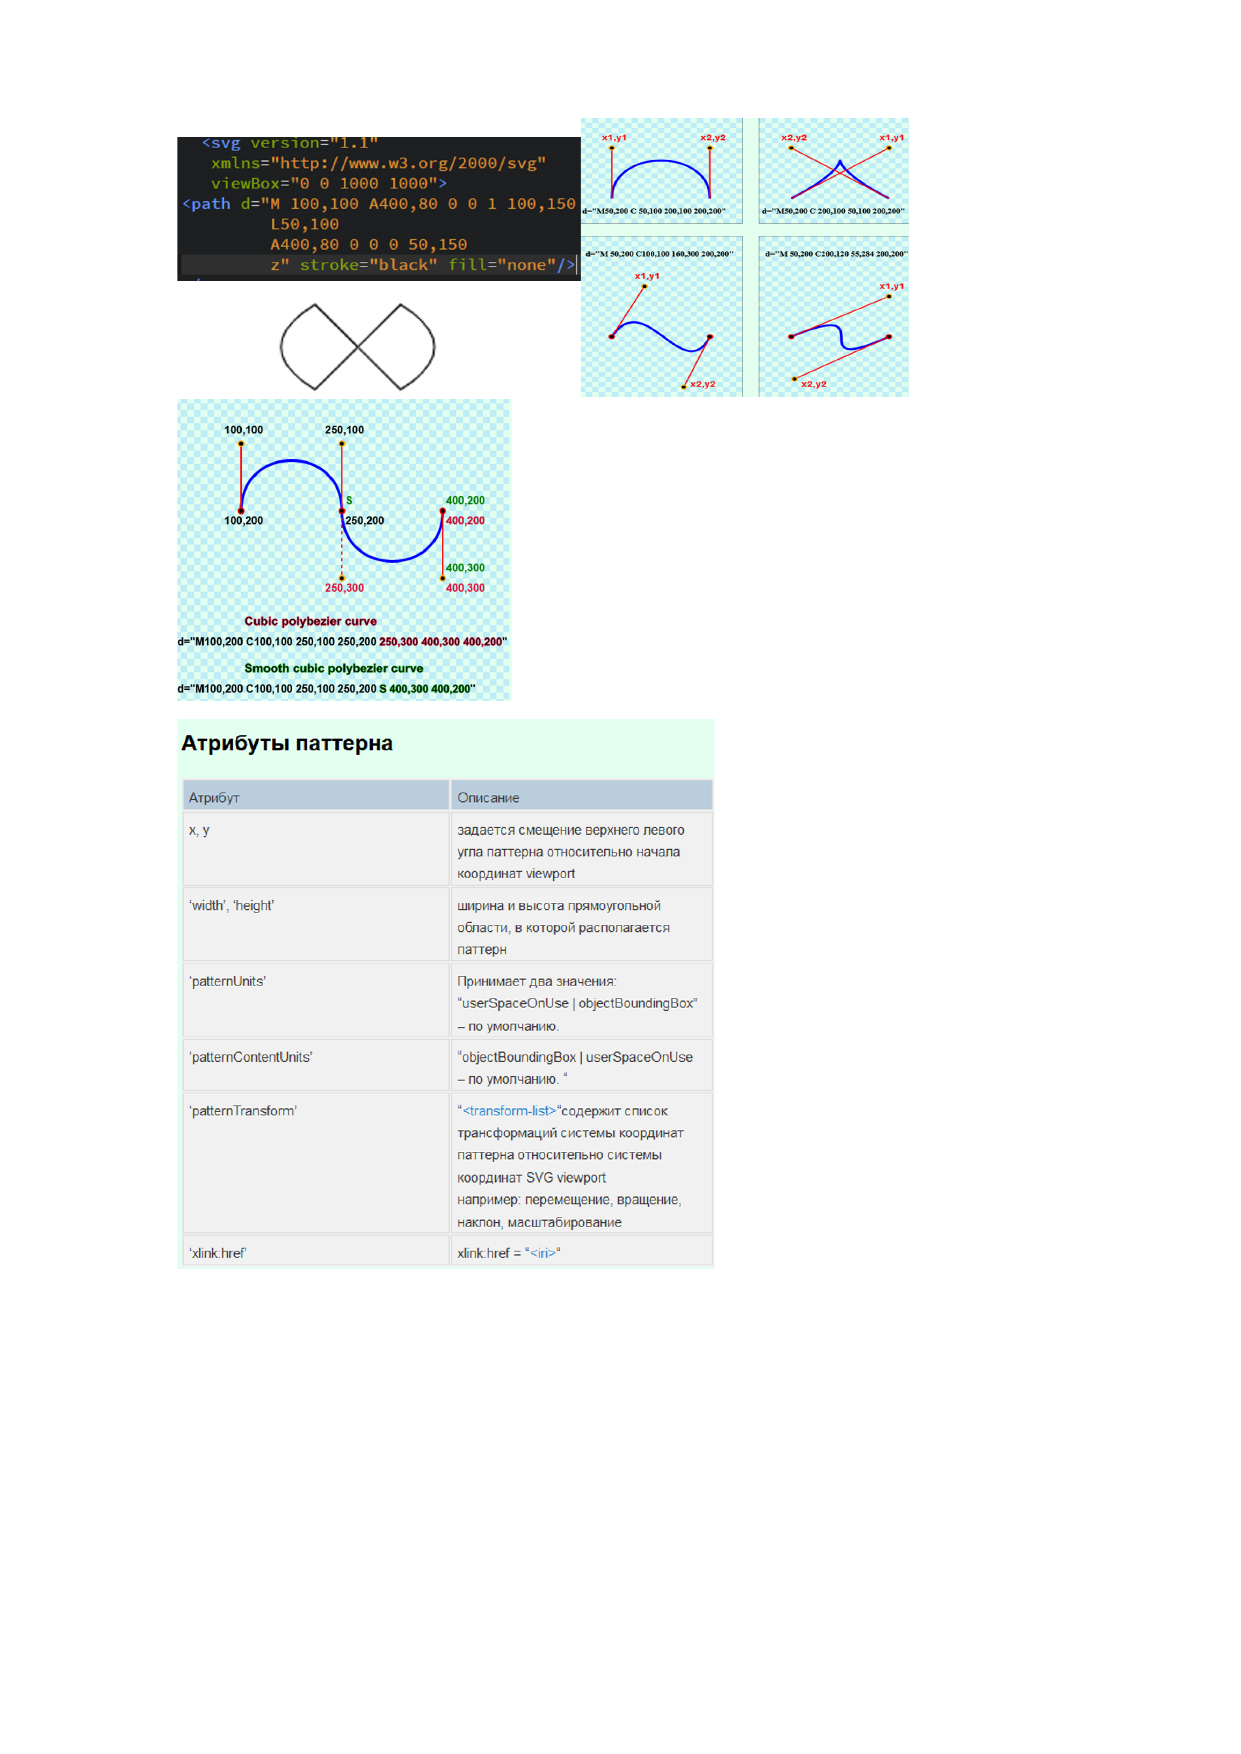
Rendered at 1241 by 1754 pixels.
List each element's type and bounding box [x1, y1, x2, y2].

picture [177, 719, 715, 1269]
picture [177, 118, 909, 397]
picture [177, 399, 512, 701]
